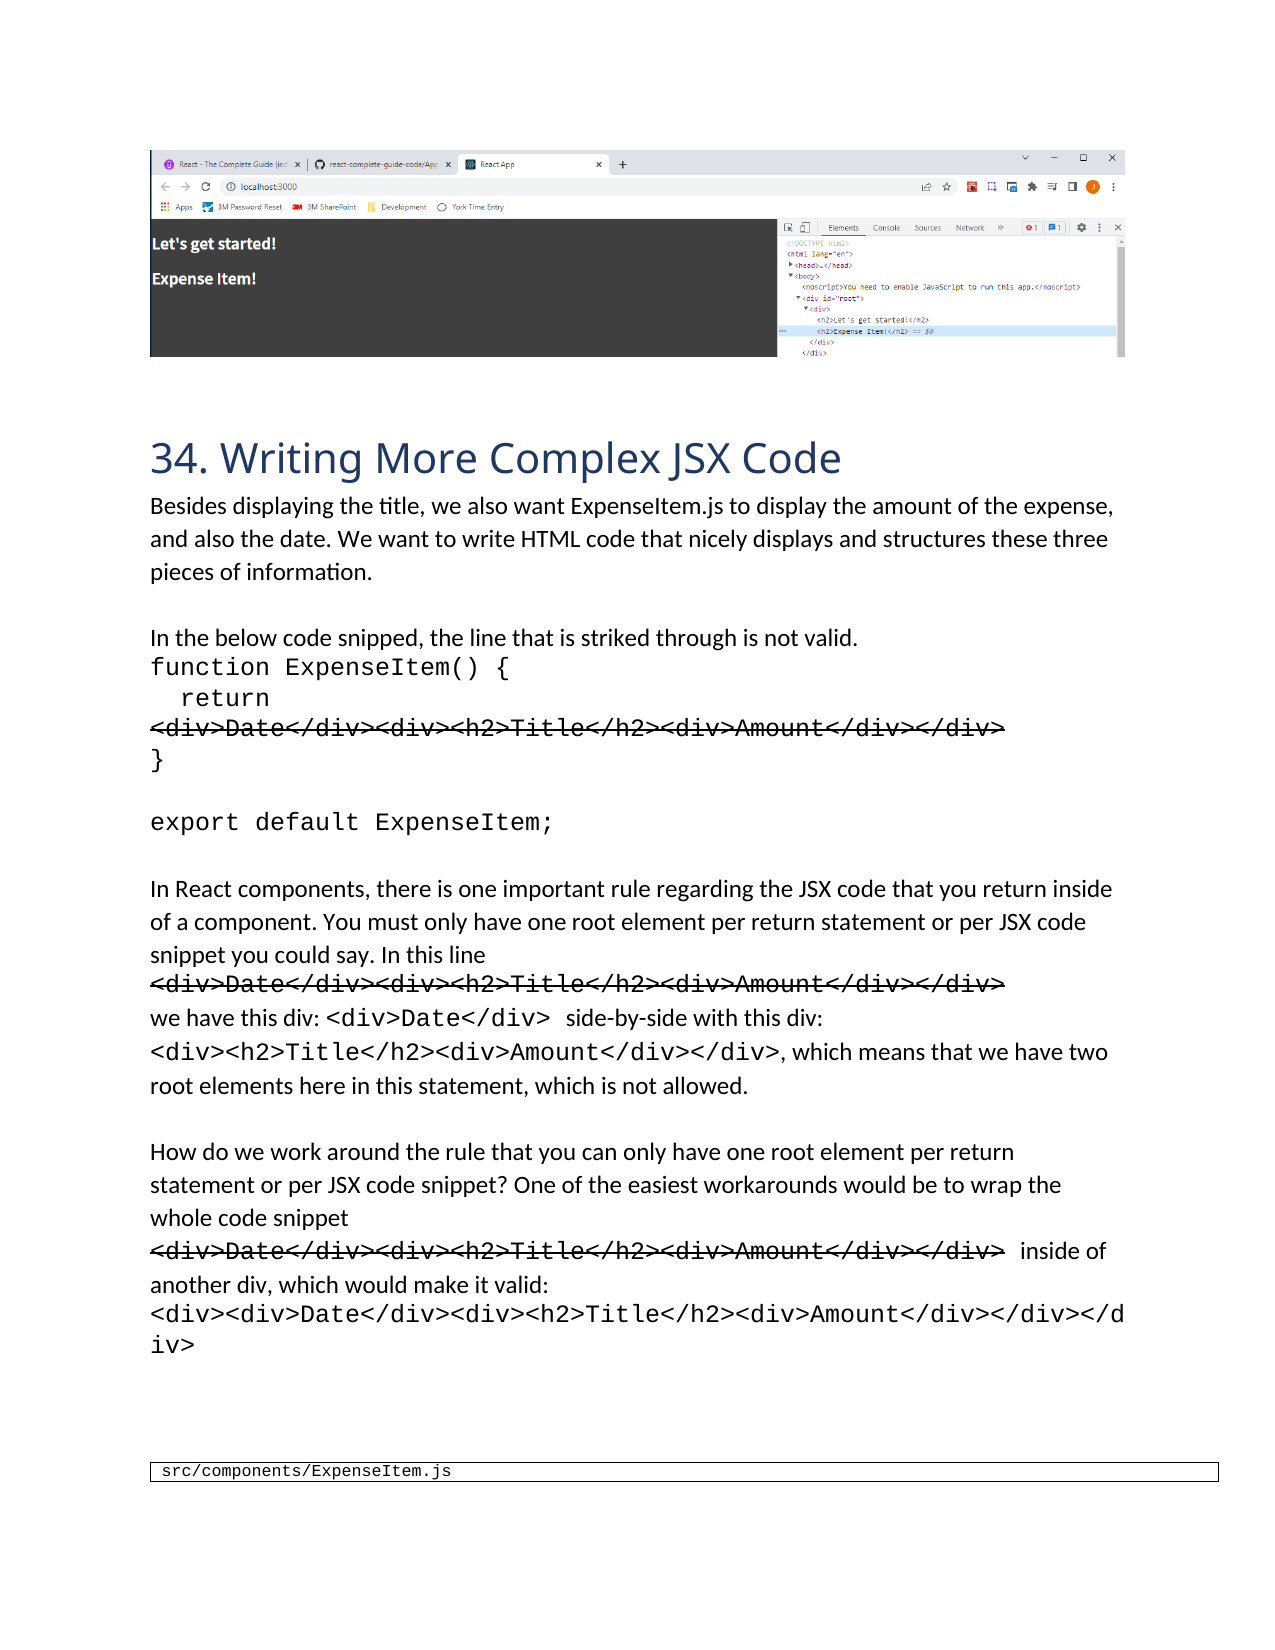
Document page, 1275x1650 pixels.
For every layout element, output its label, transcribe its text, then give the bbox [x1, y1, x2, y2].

text In the below code snipped, the line that is striked through is not valid. [150, 622, 1125, 652]
text Besides displaying the title, we also want ExpenseItem.js to display the amount of the expense, and also the date. We want to write HTML code that nicely displays and structures these three pieces of information. [150, 490, 1125, 586]
text } [150, 746, 1125, 774]
table_header src/components/ExpenseItem.js [151, 1463, 1218, 1481]
text In React components, there is one important rule regarding the JSX code that you return inside of a component. You must only have one root element per return statement or per JSX code snippet you could say. In this line <div>Date</div><div><h2>Title</h2><div>Amount</div></div> [150, 873, 1125, 1000]
subtitle 34. Writing More Complex JSX Code [150, 429, 1125, 486]
text export default ExpenseItem; [150, 810, 1125, 838]
text we have this div: <div>Date</div> side-by-side with this div: <div><h2>Title</h2><div>Amount</div></div>, which means that we have two root elements here in this statement, which is not allowed. [150, 1002, 1125, 1101]
text function ExpenseItem() { [150, 655, 1125, 683]
text How do we work around the rule that you can only have one root element per return statement or per JSX code snippet? One of the easiest workarounds would be to wrap the whole code snippet <div>Date</div><div><h2>Title</h2><div>Amount</div></div> inside of another div, which would make it valid: <div><div>Date</div><div><h2>Title</h2><div>Amount</div></div></div> [150, 1136, 1125, 1361]
picture [150, 150, 1125, 357]
text return <div>Date</div><div><h2>Title</h2><div>Amount</div></div> [150, 685, 1125, 744]
